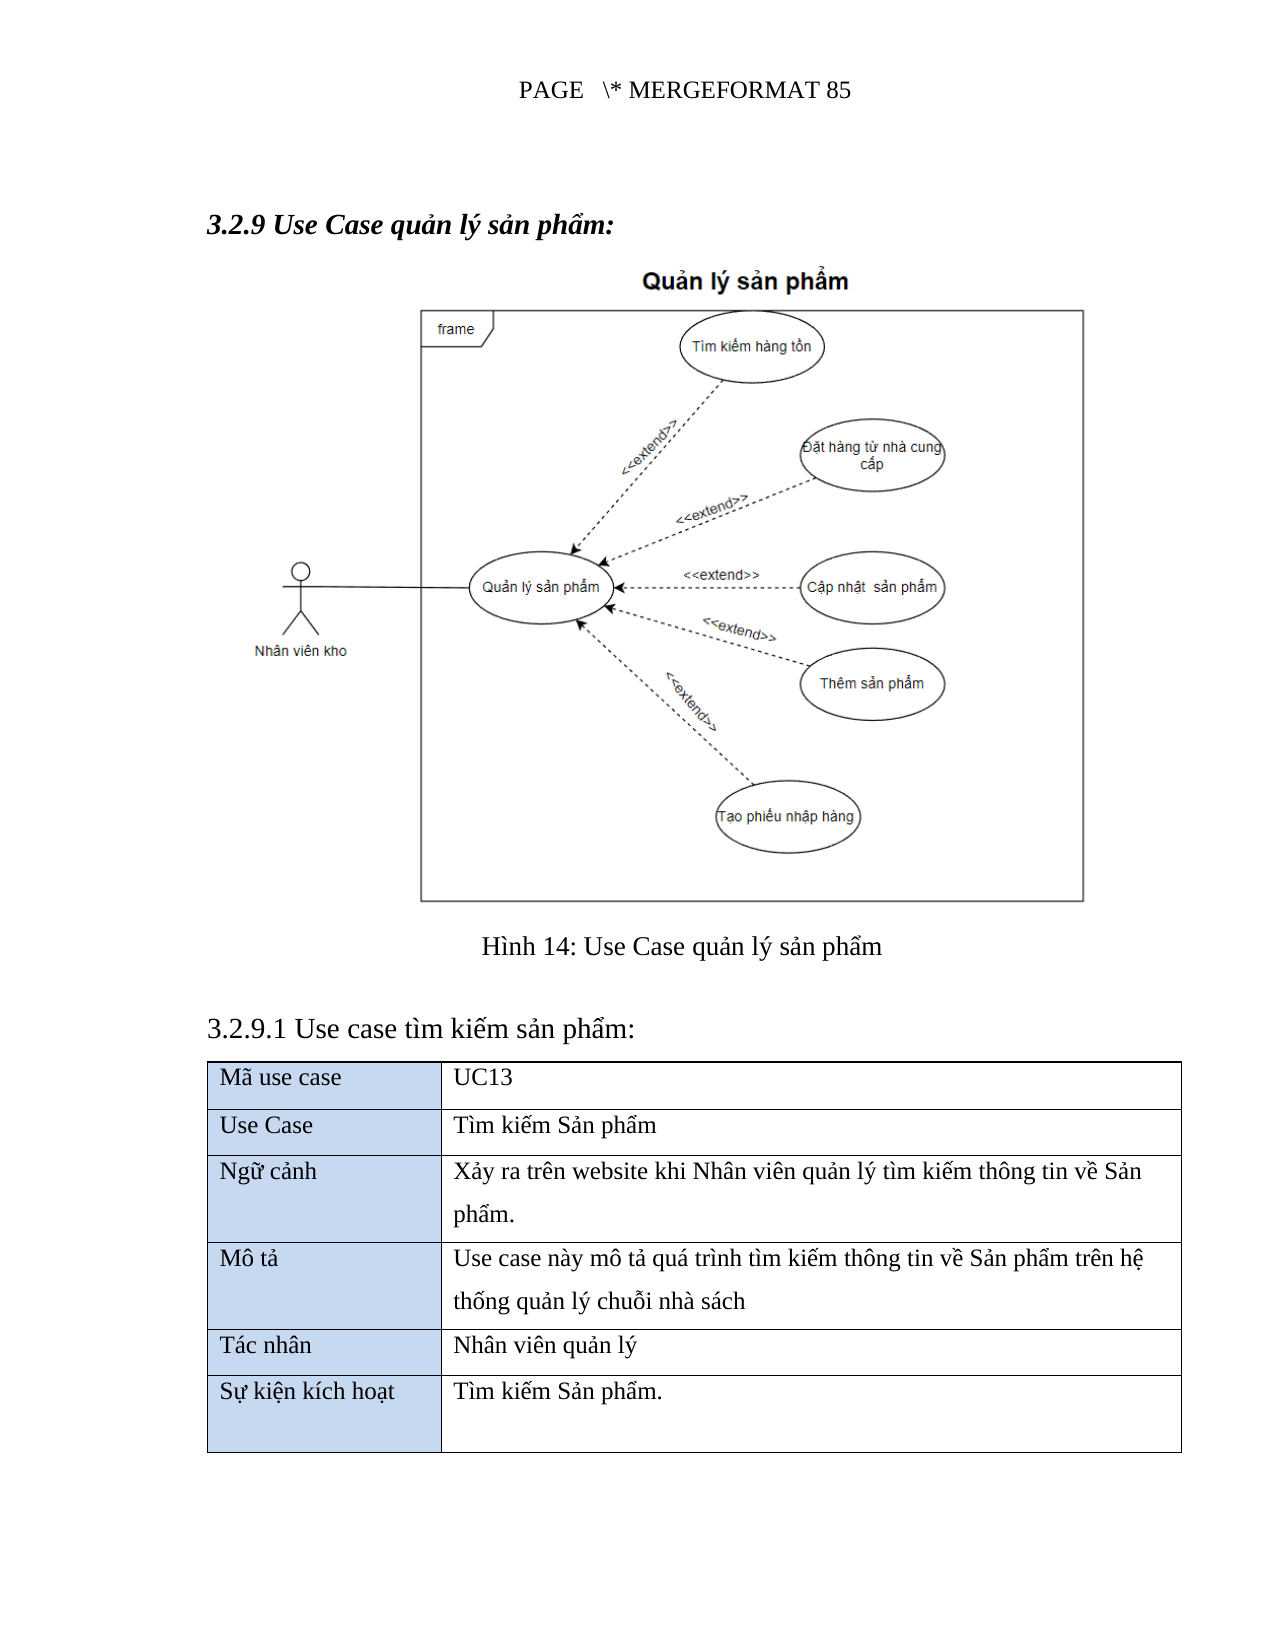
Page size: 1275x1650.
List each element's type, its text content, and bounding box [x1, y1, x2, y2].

table_cell Use Case [208, 1110, 441, 1155]
table_header UC13 [442, 1063, 1181, 1109]
text 3.2.9.1 Use case tìm kiếm sản phẩm: [207, 1011, 1157, 1045]
table_cell Nhân viên quản lý [442, 1330, 1181, 1375]
table_cell Mô tả [208, 1243, 441, 1329]
table_cell Tìm kiếm Sản phẩm [442, 1110, 1181, 1155]
table_cell Tác nhân [208, 1330, 441, 1375]
table_cell Ngữ cảnh [208, 1156, 441, 1242]
table_header Mã use case [208, 1063, 441, 1109]
text 3.2.9 Use Case quản lý sản phẩm: [207, 207, 1157, 240]
picture [239, 257, 1125, 931]
table_cell Sự kiện kích hoạt [208, 1376, 441, 1452]
table_cell Tìm kiếm Sản phẩm. [442, 1376, 1181, 1452]
text Hình 14: Use Case quản lý sản phẩm [207, 930, 1157, 962]
table_cell Xảy ra trên website khi Nhân viên quản lý tìm kiếm thông tin về Sản phẩm. [442, 1156, 1181, 1242]
table_cell Use case này mô tả quá trình tìm kiếm thông tin về Sản phẩm trên hệ thống quản lý chuỗi nhà sách [442, 1243, 1181, 1329]
